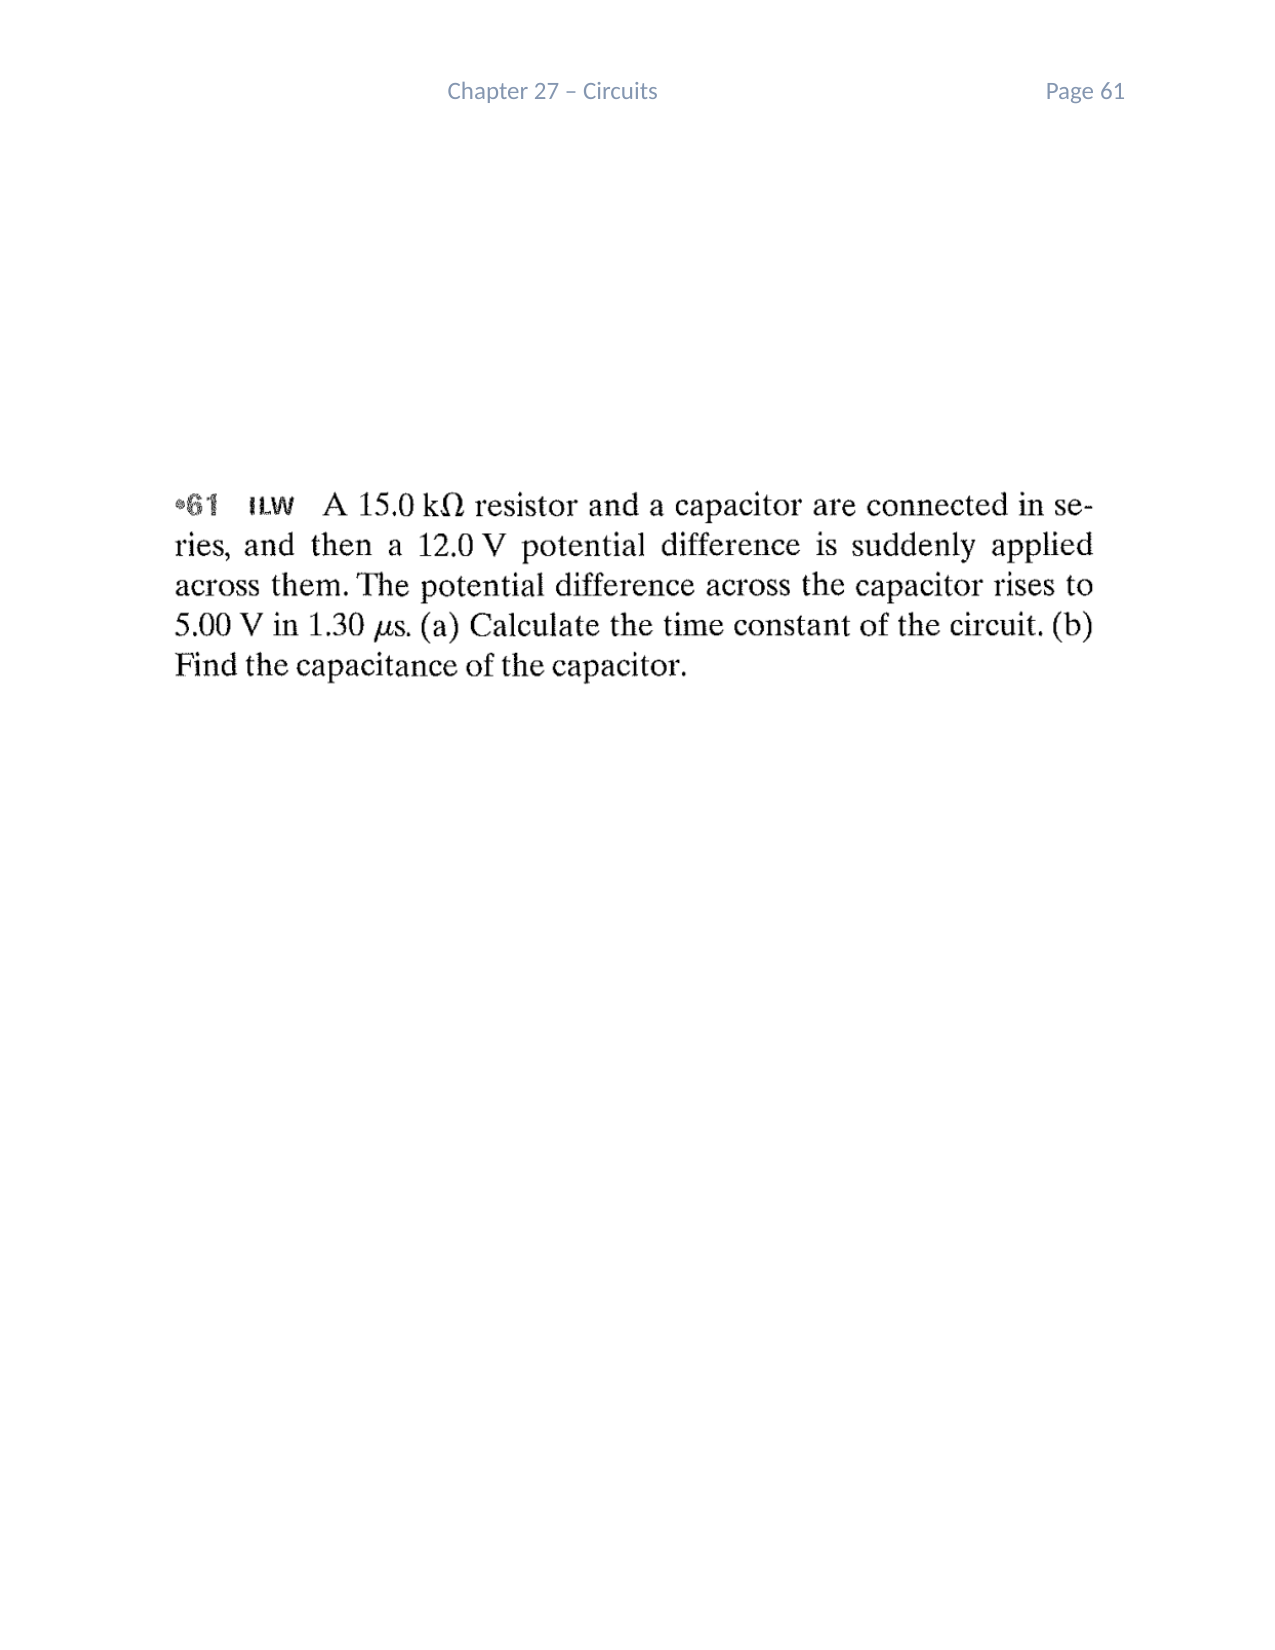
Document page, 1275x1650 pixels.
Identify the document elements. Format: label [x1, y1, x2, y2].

picture [150, 478, 1125, 697]
